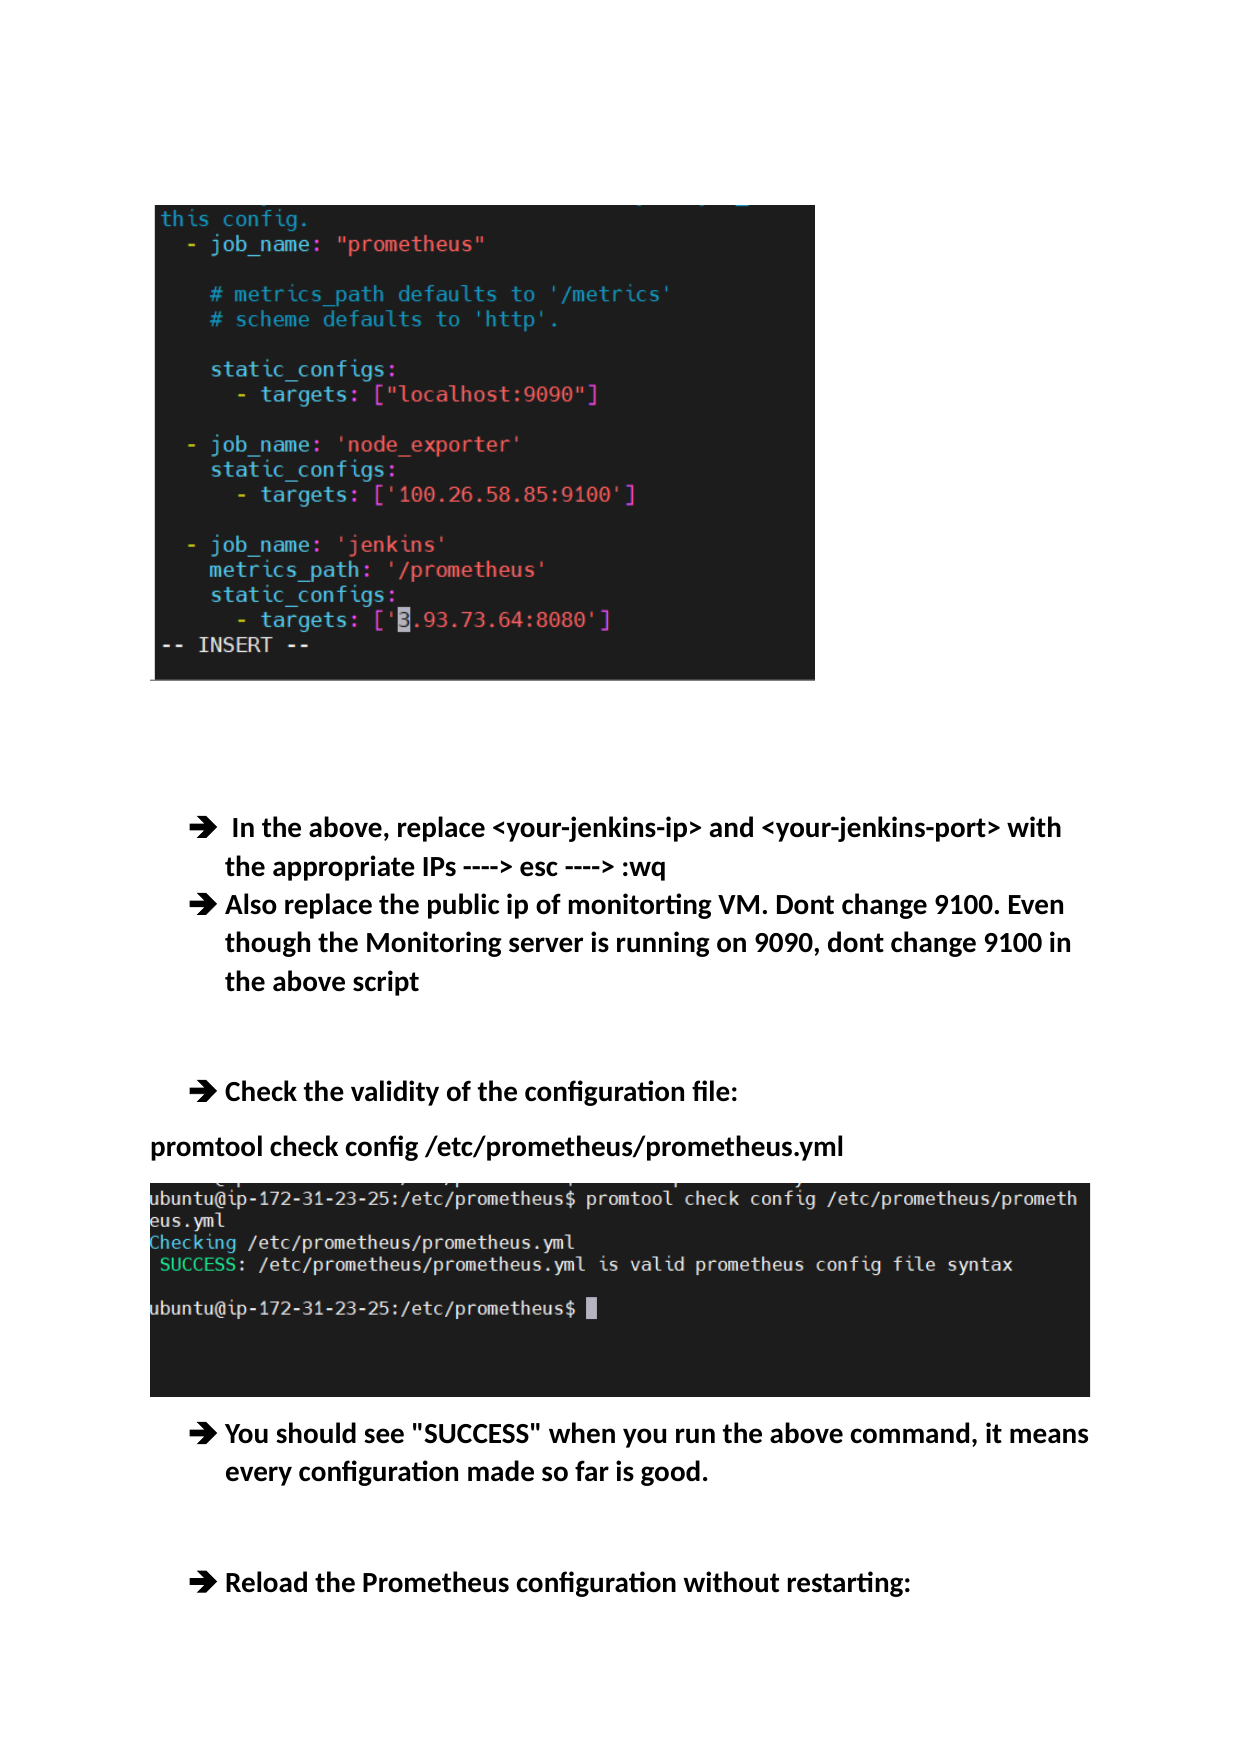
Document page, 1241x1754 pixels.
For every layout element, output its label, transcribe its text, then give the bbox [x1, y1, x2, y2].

list You should see "SUCCESS" when you run the above command, it means every configuration made so far is good. [187, 1415, 1090, 1489]
list Also replace the public ip of monitorting VM. Dont change 9100. Even though the Monitoring server is running on 9090, dont change 9100 in the above script [187, 886, 1090, 998]
list Check the validity of the configuration file: [187, 1073, 1090, 1109]
list In the above, replace <your-jenkins-ip> and <your-jenkins-port> with the appropriate IPs ----> esc ----> :wq [187, 809, 1090, 883]
list Reload the Prometheus configuration without restarting: [187, 1564, 1090, 1599]
picture [150, 1183, 1091, 1397]
picture [150, 205, 815, 681]
text promtool check config /etc/prometheus/prometheus.yml [150, 1128, 1090, 1164]
